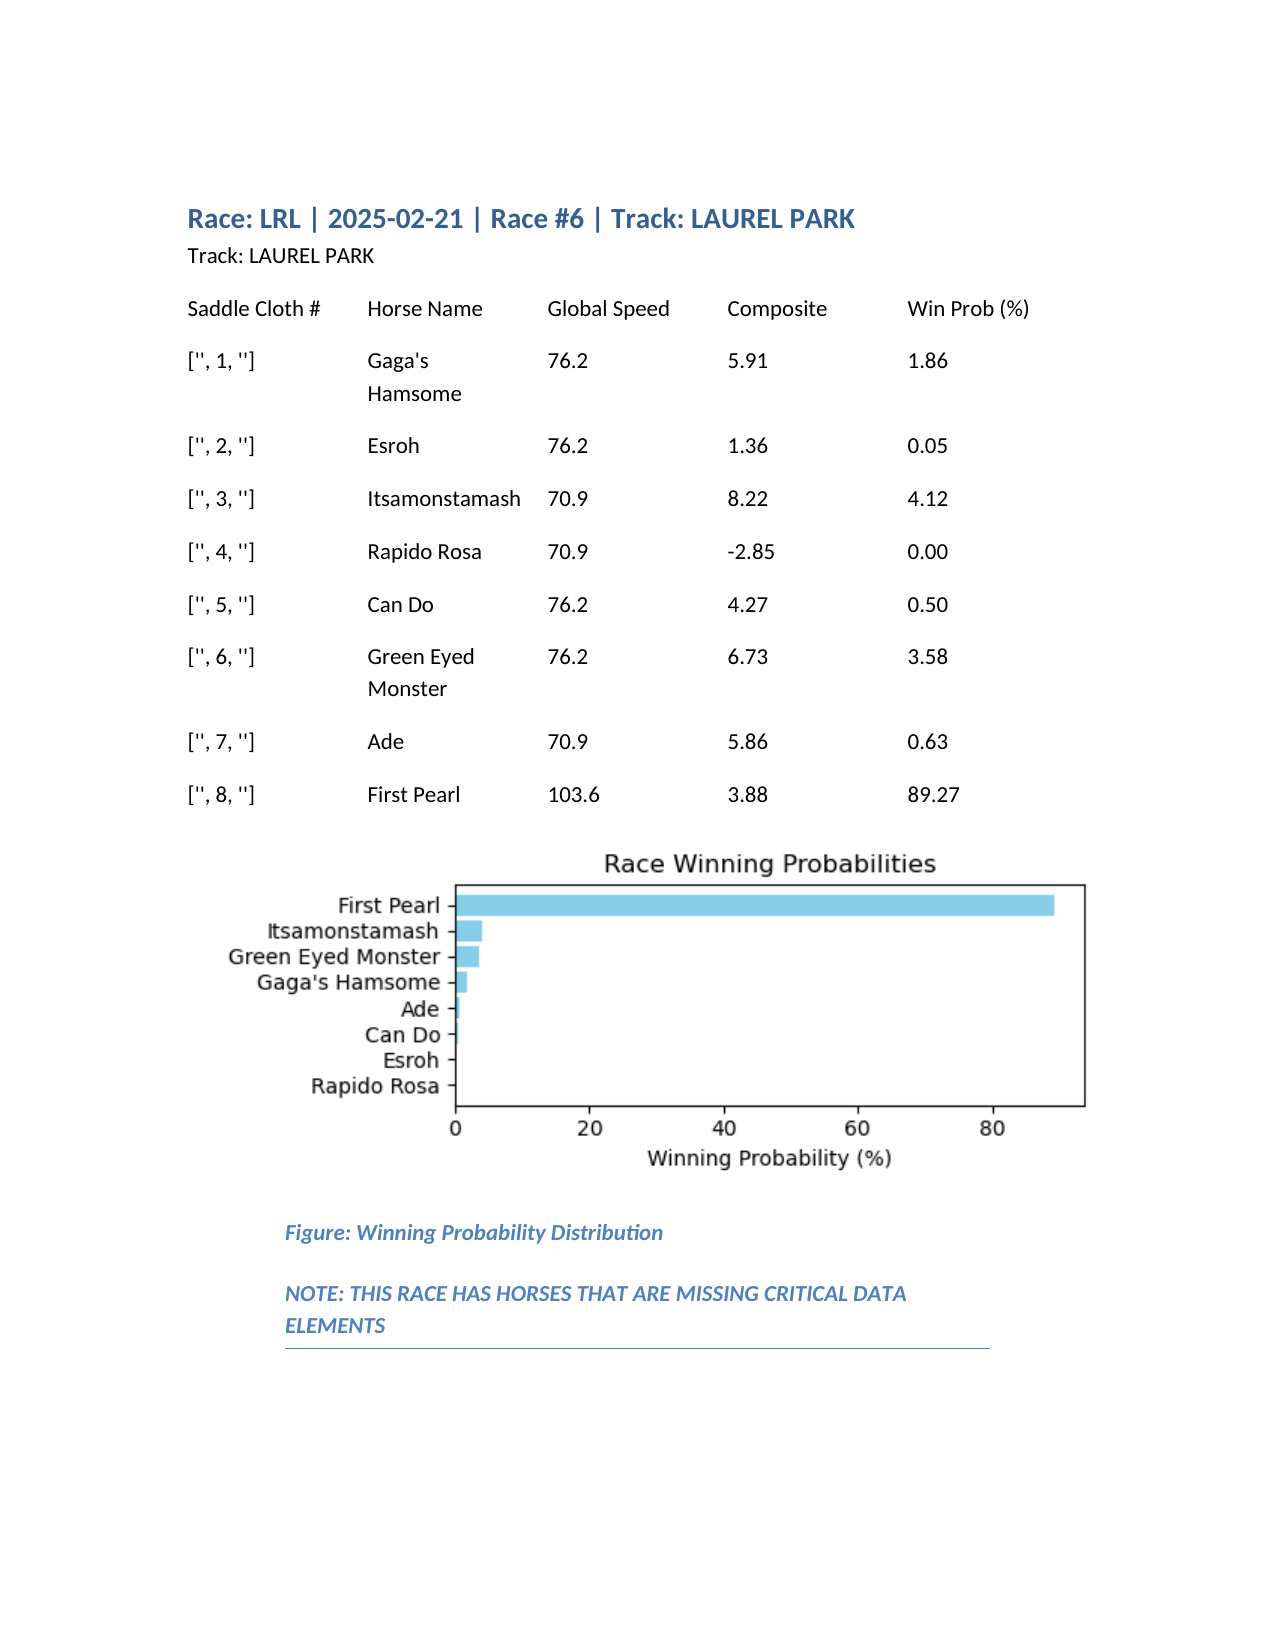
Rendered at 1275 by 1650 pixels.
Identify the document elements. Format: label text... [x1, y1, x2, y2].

subtitle Race: LRL | 2025-02-21 | Race #6 | Track: LAUREL PARK [187, 200, 1087, 236]
text NOTE: THIS RACE HAS HORSES THAT ARE MISSING CRITICAL DATA ELEMENTS [285, 1279, 990, 1348]
text Figure: Winning Probability Distribution [285, 1218, 990, 1246]
text Track: LAUREL PARK [187, 241, 1087, 269]
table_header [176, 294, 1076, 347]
picture [206, 832, 1107, 1193]
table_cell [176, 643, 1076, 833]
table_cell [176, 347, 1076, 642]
